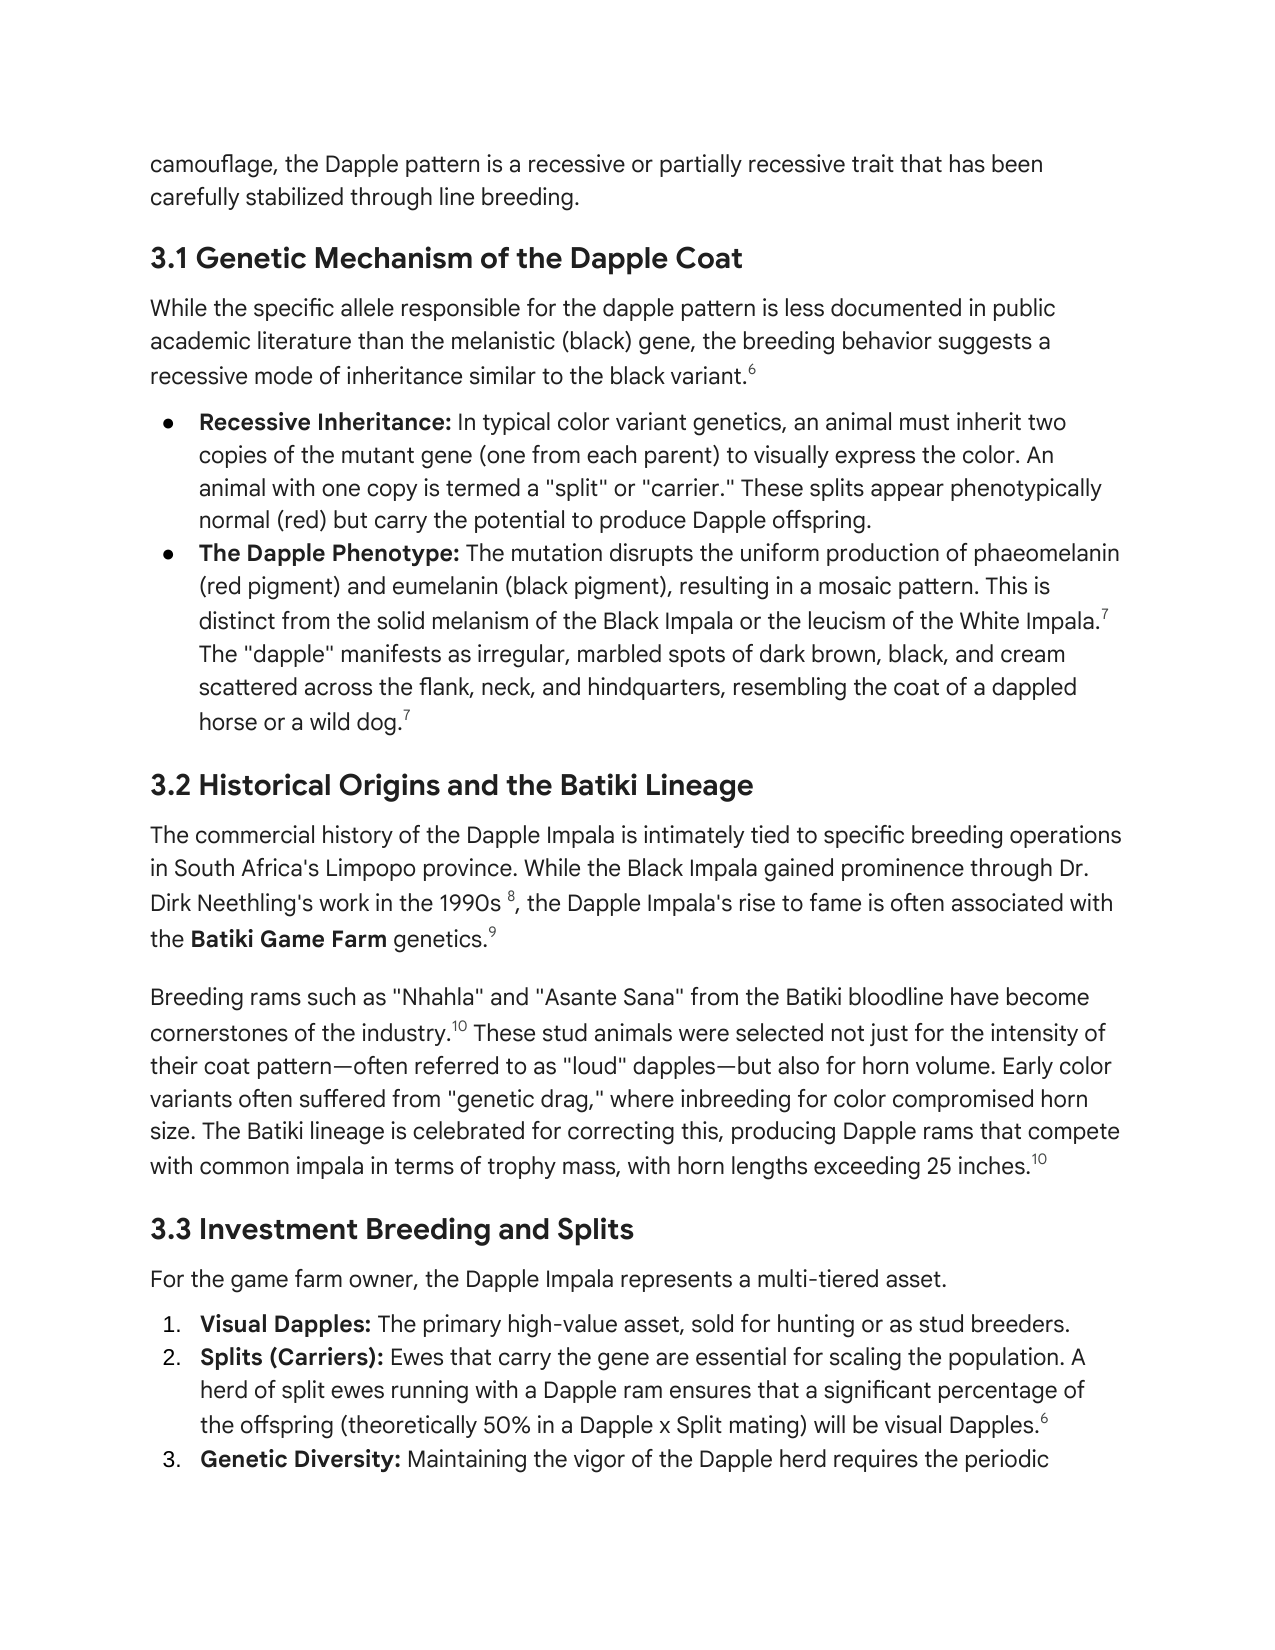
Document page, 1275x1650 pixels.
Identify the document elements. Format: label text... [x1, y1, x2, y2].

text For the game farm owner, the Dapple Impala represents a multi-tiered asset. [150, 1266, 1125, 1294]
subtitle 3.2 Historical Origins and the Batiki Lineage [150, 767, 1125, 804]
text While the specific allele responsible for the dapple pattern is less documented in public academic literature than the melanistic (black) gene, the breeding behavior suggests a recessive mode of inheritance similar to the black variant.6 [150, 294, 1125, 392]
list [162, 1445, 1125, 1474]
list Visual Dapples: The primary high-value asset, sold for hunting or as stud breeders. [162, 1311, 1125, 1339]
list Splits (Carriers): Ewes that carry the gene are essential for scaling the population. A herd of split ewes running with a Dapple ram ensures that a significant percentage of the offspring (theoretically 50% in a Dapple x Split mating) will be visual Dapples.6 [162, 1343, 1125, 1441]
subtitle 3.1 Genetic Mechanism of the Dapple Coat [150, 240, 1125, 277]
list The Dapple Phenotype: The mutation disrupts the uniform production of phaeomelanin (red pigment) and eumelanin (black pigment), resulting in a mosaic pattern. This is distinct from the solid melanism of the Black Impala or the leucism of the White Impala.7 The "dapple" manifests as irregular, marbled spots of dark brown, black, and cream scattered across the flank, neck, and hindquarters, resembling the coat of a dappled horse or a wild dog.7 [161, 539, 1125, 738]
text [150, 150, 1125, 211]
subtitle 3.3 Investment Breeding and Splits [150, 1211, 1125, 1248]
text The commercial history of the Dapple Impala is intimately tied to specific breeding operations in South Africa's Limpopo province. While the Black Impala gained prominence through Dr. Dirk Neethling's work in the 1990s 8, the Dapple Impala's rise to fame is often associated with the Batiki Game Farm genetics.9 [150, 821, 1125, 954]
text Breeding rams such as "Nhahla" and "Asante Sana" from the Batiki bloodline have become cornerstones of the industry.10 These stud animals were selected not just for the intensity of their coat pattern—often referred to as "loud" dapples—but also for horn volume. Early color variants often suffered from "genetic drag," where inbreeding for color compromised horn size. The Batiki lineage is celebrated for correcting this, producing Dapple rams that compete with common impala in terms of trophy mass, with horn lengths exceeding 25 inches.10 [150, 984, 1125, 1182]
list Recessive Inheritance: In typical color variant genetics, an animal must inherit two copies of the mutant gene (one from each parent) to visually express the color. An animal with one copy is termed a "split" or "carrier." These splits appear phenotypically normal (red) but carry the potential to produce Dapple offspring. [161, 409, 1125, 536]
